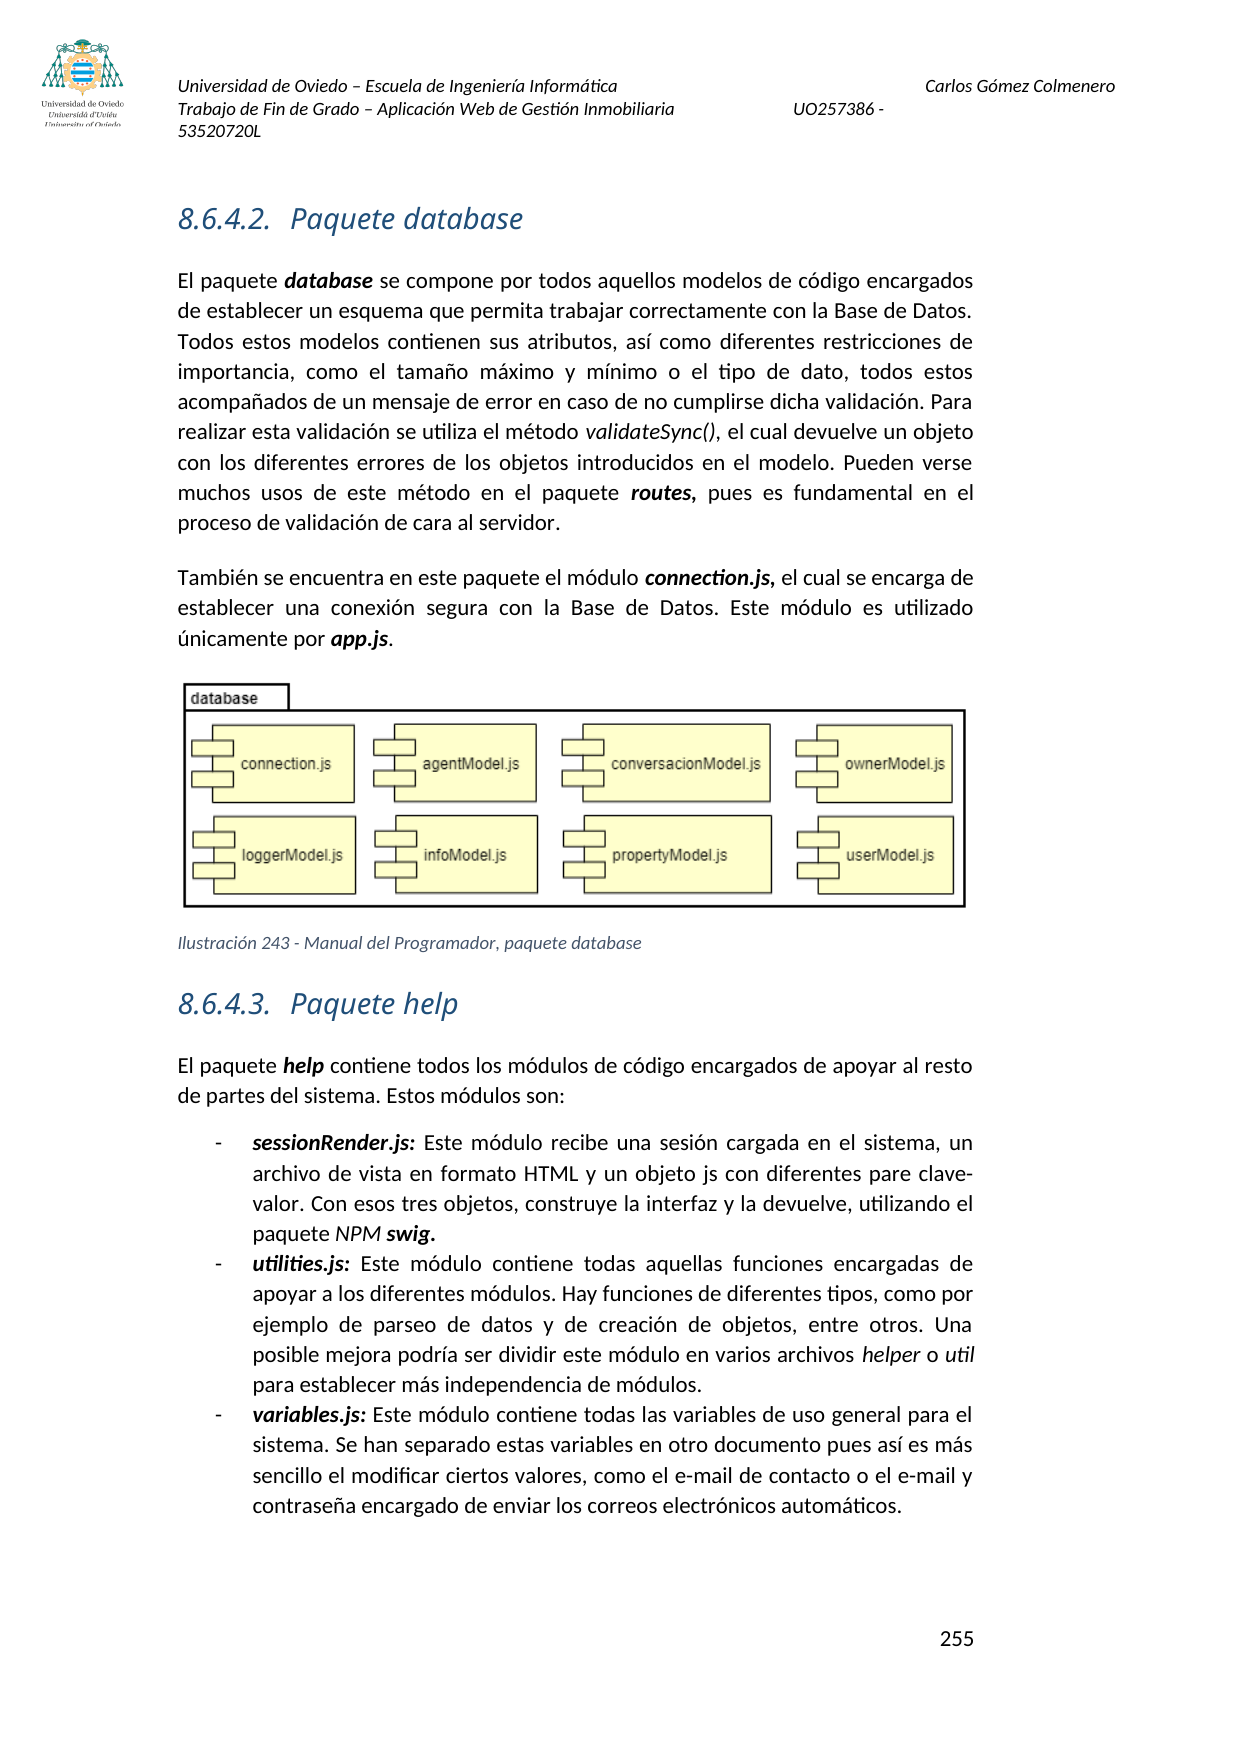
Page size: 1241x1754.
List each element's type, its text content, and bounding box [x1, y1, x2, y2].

picture [36, 38, 124, 126]
subtitle Paquete database [177, 199, 974, 238]
list variables.js: Este módulo contiene todas las variables de uso general para el sistema. Se han separado estas variables en otro documento pues así es más sencillo el modificar ciertos valores, como el e-mail de contacto o el e-mail y contraseña encargado de enviar los correos electrónicos automáticos. [215, 1400, 974, 1519]
text También se encuentra en este paquete el módulo connection.js, el cual se encarga de establecer una conexión segura con la Base de Datos. Este módulo es utilizado únicamente por app.js. [177, 563, 974, 652]
text El paquete help contiene todos los módulos de código encargados de apoyar al resto de partes del sistema. Estos módulos son: [177, 1051, 974, 1109]
picture [177, 678, 975, 913]
list utilities.js: Este módulo contiene todas aquellas funciones encargadas de apoyar a los diferentes módulos. Hay funciones de diferentes tipos, como por ejemplo de parseo de datos y de creación de objetos, entre otros. Una posible mejora podría ser dividir este módulo en varios archivos helper o util para establecer más independencia de módulos. [215, 1249, 974, 1398]
list sessionRender.js: Este módulo recibe una sesión cargada en el sistema, un archivo de vista en formato HTML y un objeto js con diferentes pare clave-valor. Con esos tres objetos, construye la interfaz y la devuelve, utilizando el paquete NPM swig. [215, 1128, 974, 1247]
text El paquete database se compone por todos aquellos modelos de código encargados de establecer un esquema que permita trabajar correctamente con la Base de Datos. Todos estos modelos contienen sus atributos, así como diferentes restricciones de importancia, como el tamaño máximo y mínimo o el tipo de dato, todos estos acompañados de un mensaje de error en caso de no cumplirse dicha validación. Para realizar esta validación se utiliza el método validateSync(), el cual devuelve un objeto con los diferentes errores de los objetos introducidos en el modelo. Pueden verse muchos usos de este método en el paquete routes, pues es fundamental en el proceso de validación de cara al servidor. [177, 266, 974, 536]
text Ilustración 243 - Manual del Programador, paquete database [177, 931, 974, 954]
subtitle Paquete help [177, 983, 974, 1023]
